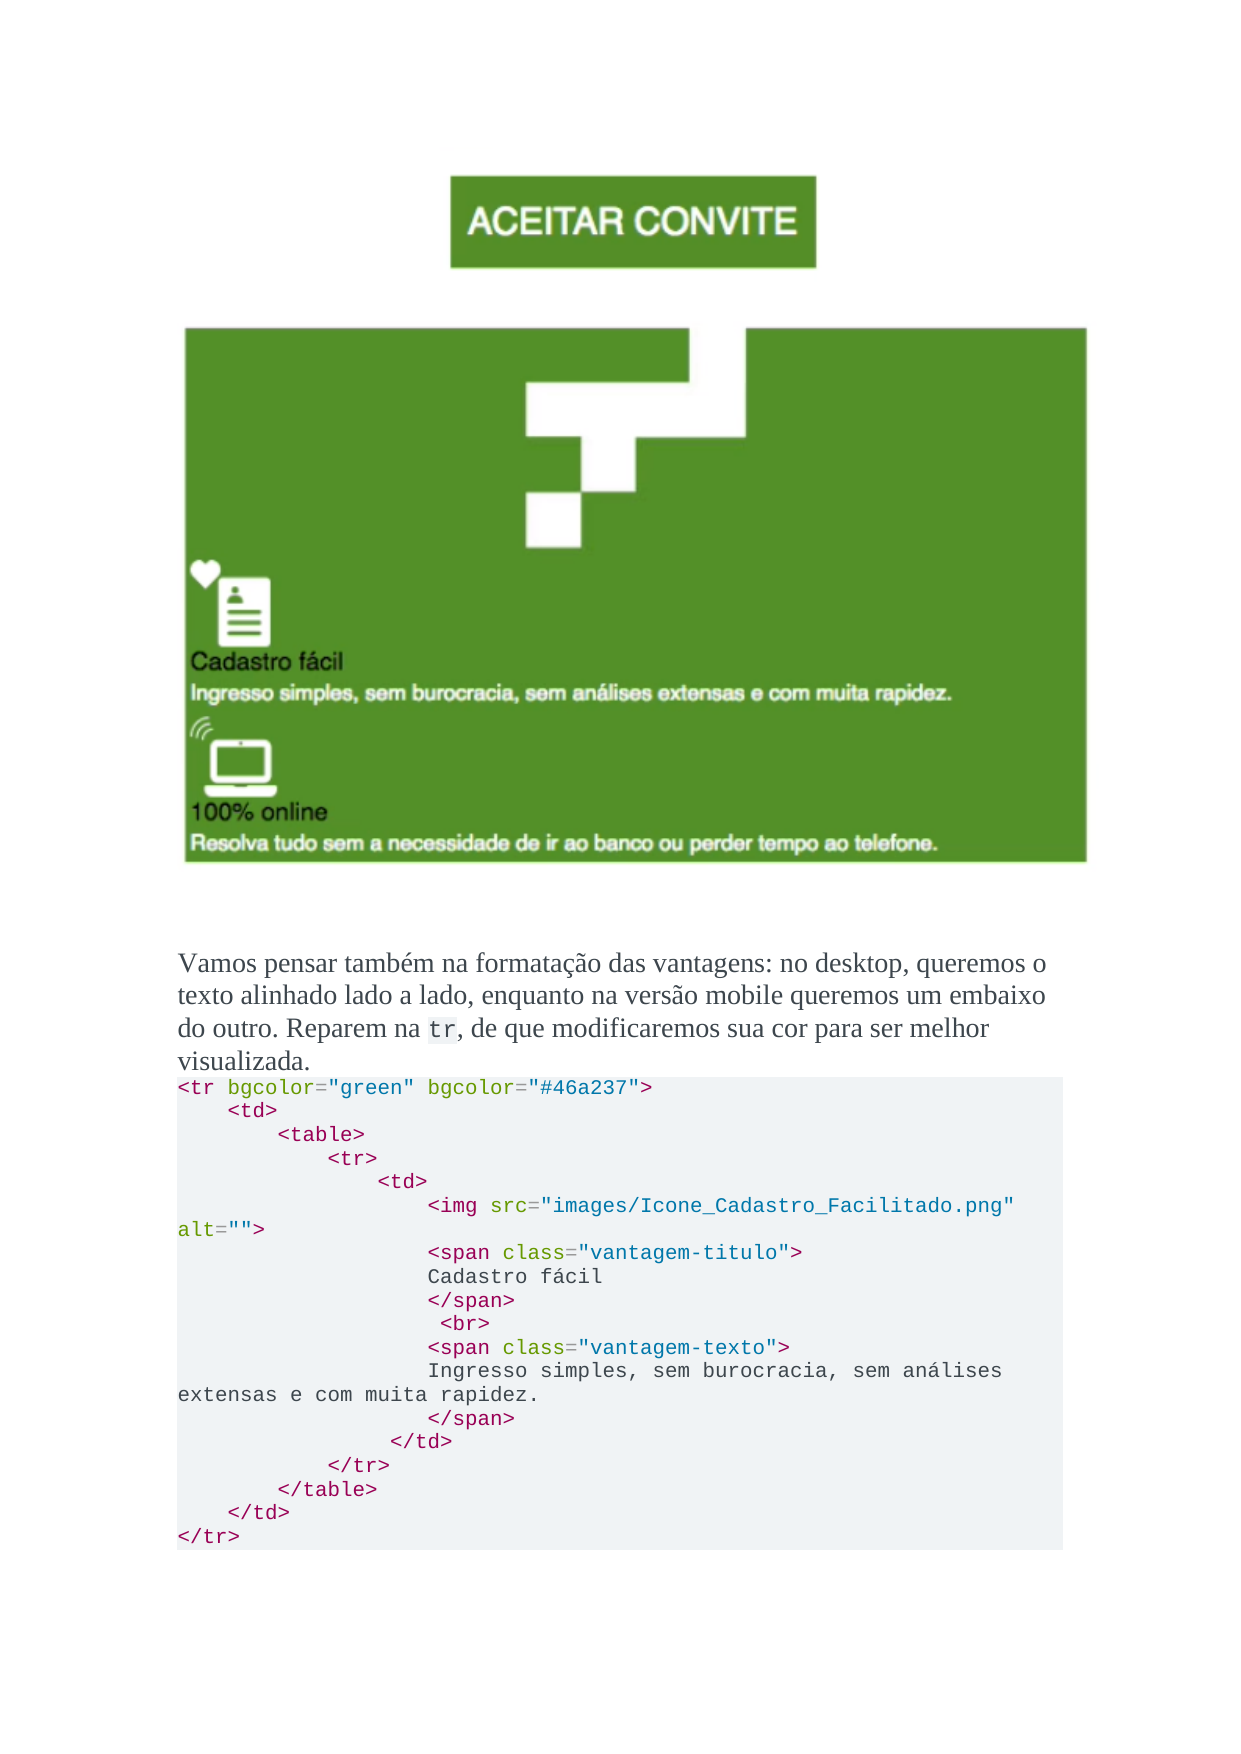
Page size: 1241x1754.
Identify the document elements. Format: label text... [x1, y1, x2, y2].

text <td> [177, 1171, 1063, 1195]
text </tr> [177, 1526, 1063, 1550]
text </td> [177, 1502, 1063, 1526]
text </td> [177, 1431, 1063, 1455]
text </span> [177, 1408, 1063, 1431]
text Cadastro fácil [177, 1266, 1063, 1289]
text <span class="vantagem-titulo"> [177, 1242, 1063, 1266]
text Vamos pensar também na formatação das vantagens: no desktop, queremos o texto alinhado lado a lado, enquanto na versão mobile queremos um embaixo do outro. Reparem na tr, de que modificaremos sua cor para ser melhor visualizada. [177, 946, 1063, 1077]
text <tr> [177, 1148, 1063, 1171]
text <img src="images/Icone_Cadastro_Facilitado.png" alt=""> [177, 1195, 1063, 1242]
text </table> [177, 1479, 1063, 1502]
text <table> [177, 1124, 1063, 1148]
text <span class="vantagem-texto"> [177, 1337, 1063, 1361]
text </span> [177, 1289, 1063, 1313]
text <tr bgcolor="green" bgcolor="#46a237"> [177, 1077, 1063, 1100]
text Ingresso simples, sem burocracia, sem análises extensas e com muita rapidez. [177, 1361, 1063, 1408]
text <br> [177, 1313, 1063, 1337]
text <td> [177, 1100, 1063, 1124]
text </tr> [177, 1455, 1063, 1479]
picture [177, 147, 1131, 909]
